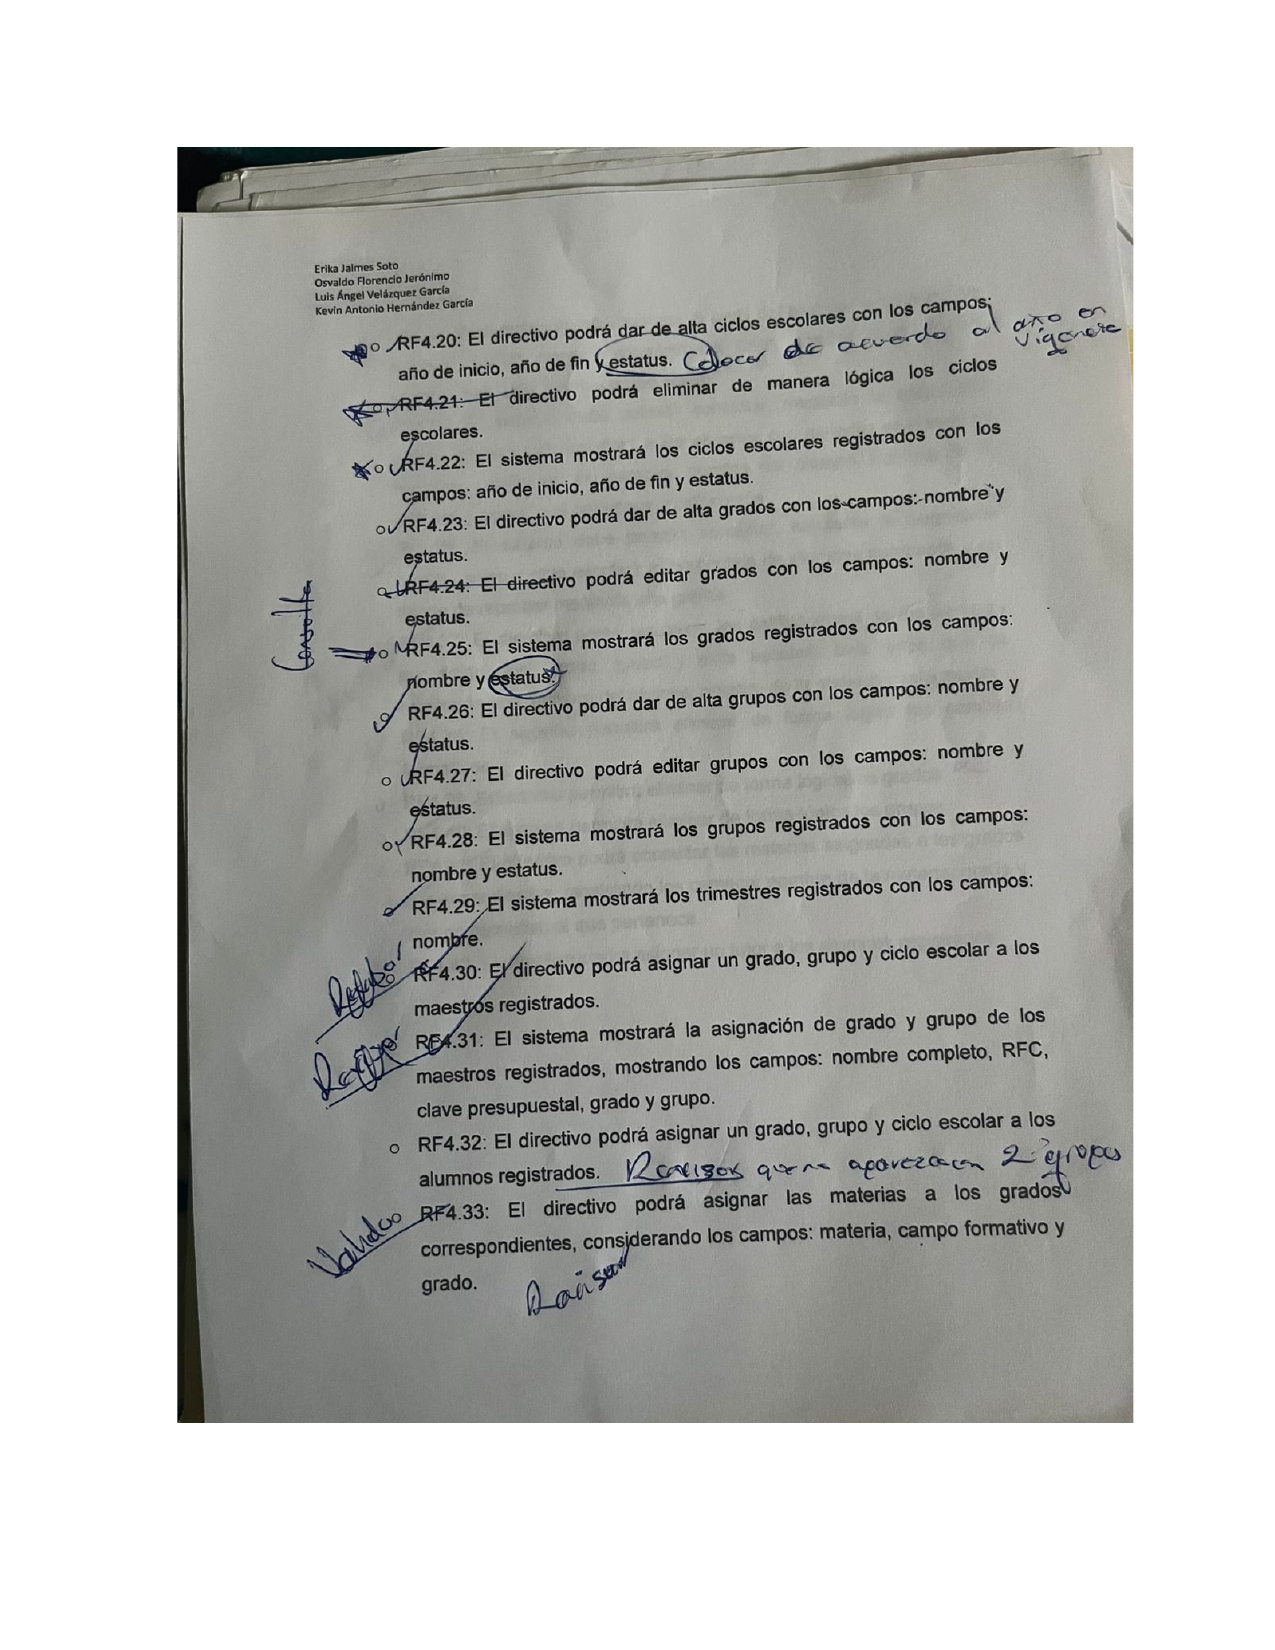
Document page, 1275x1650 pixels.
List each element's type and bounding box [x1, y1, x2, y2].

picture [177, 147, 1134, 1423]
